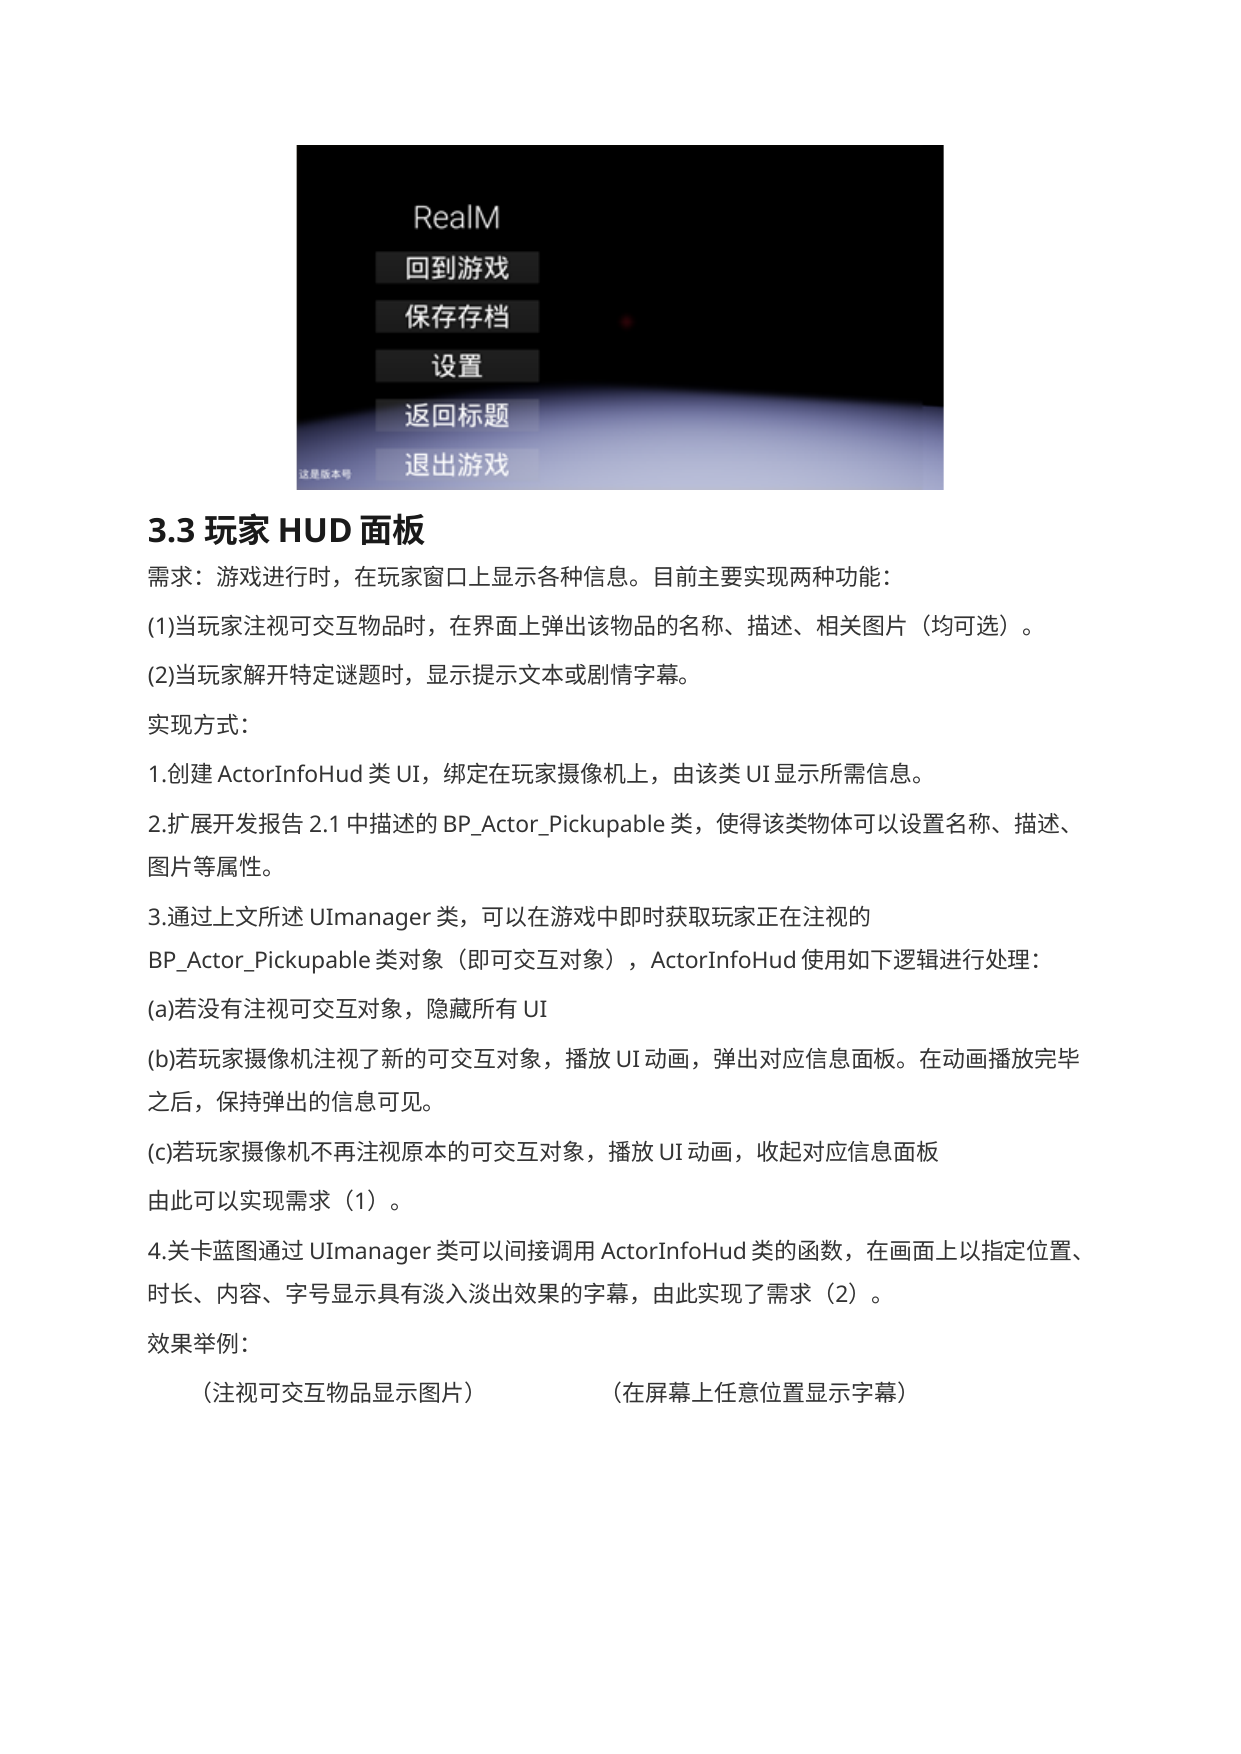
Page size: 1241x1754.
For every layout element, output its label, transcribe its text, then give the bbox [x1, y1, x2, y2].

text 由此可以实现需求（1）。 [148, 1183, 1093, 1216]
text 需求：游戏进行时，在玩家窗口上显示各种信息。目前主要实现两种功能： [148, 558, 1093, 592]
text 2.扩展开发报告2.1中描述的BP_Actor_Pickupable类，使得该类物体可以设置名称、描述、图片等属性。 [148, 806, 1093, 882]
text 4.关卡蓝图通过UImanager类可以间接调用ActorInfoHud类的函数，在画面上以指定位置、时长、内容、字号显示具有淡入淡出效果的字幕，由此实现了需求（2）。 [148, 1233, 1093, 1309]
text (a)若没有注视可交互对象，隐藏所有UI [148, 991, 1093, 1024]
text (1)当玩家注视可交互物品时，在界面上弹出该物品的名称、描述、相关图片（均可选）。 [148, 608, 1093, 641]
picture [296, 145, 944, 490]
text 1.创建ActorInfoHud类UI，绑定在玩家摄像机上，由该类UI显示所需信息。 [148, 756, 1093, 789]
text （注视可交互物品显示图片） （在屏幕上任意位置显示字幕） [148, 1375, 1093, 1408]
text 实现方式： [148, 707, 1093, 740]
text (b)若玩家摄像机注视了新的可交互对象，播放UI动画，弹出对应信息面板。在动画播放完毕之后，保持弹出的信息可见。 [148, 1041, 1093, 1117]
text (c)若玩家摄像机不再注视原本的可交互对象，播放UI动画，收起对应信息面板 [148, 1133, 1093, 1167]
text (2)当玩家解开特定谜题时，显示提示文本或剧情字幕。 [148, 657, 1093, 691]
text 3.通过上文所述UImanager类，可以在游戏中即时获取玩家正在注视的BP_Actor_Pickupable类对象（即可交互对象），ActorInfoHud使用如下逻辑进行处理： [148, 898, 1093, 975]
subtitle 3.3 玩家HUD面板 [148, 504, 1093, 552]
text 效果举例： [148, 1325, 1093, 1359]
